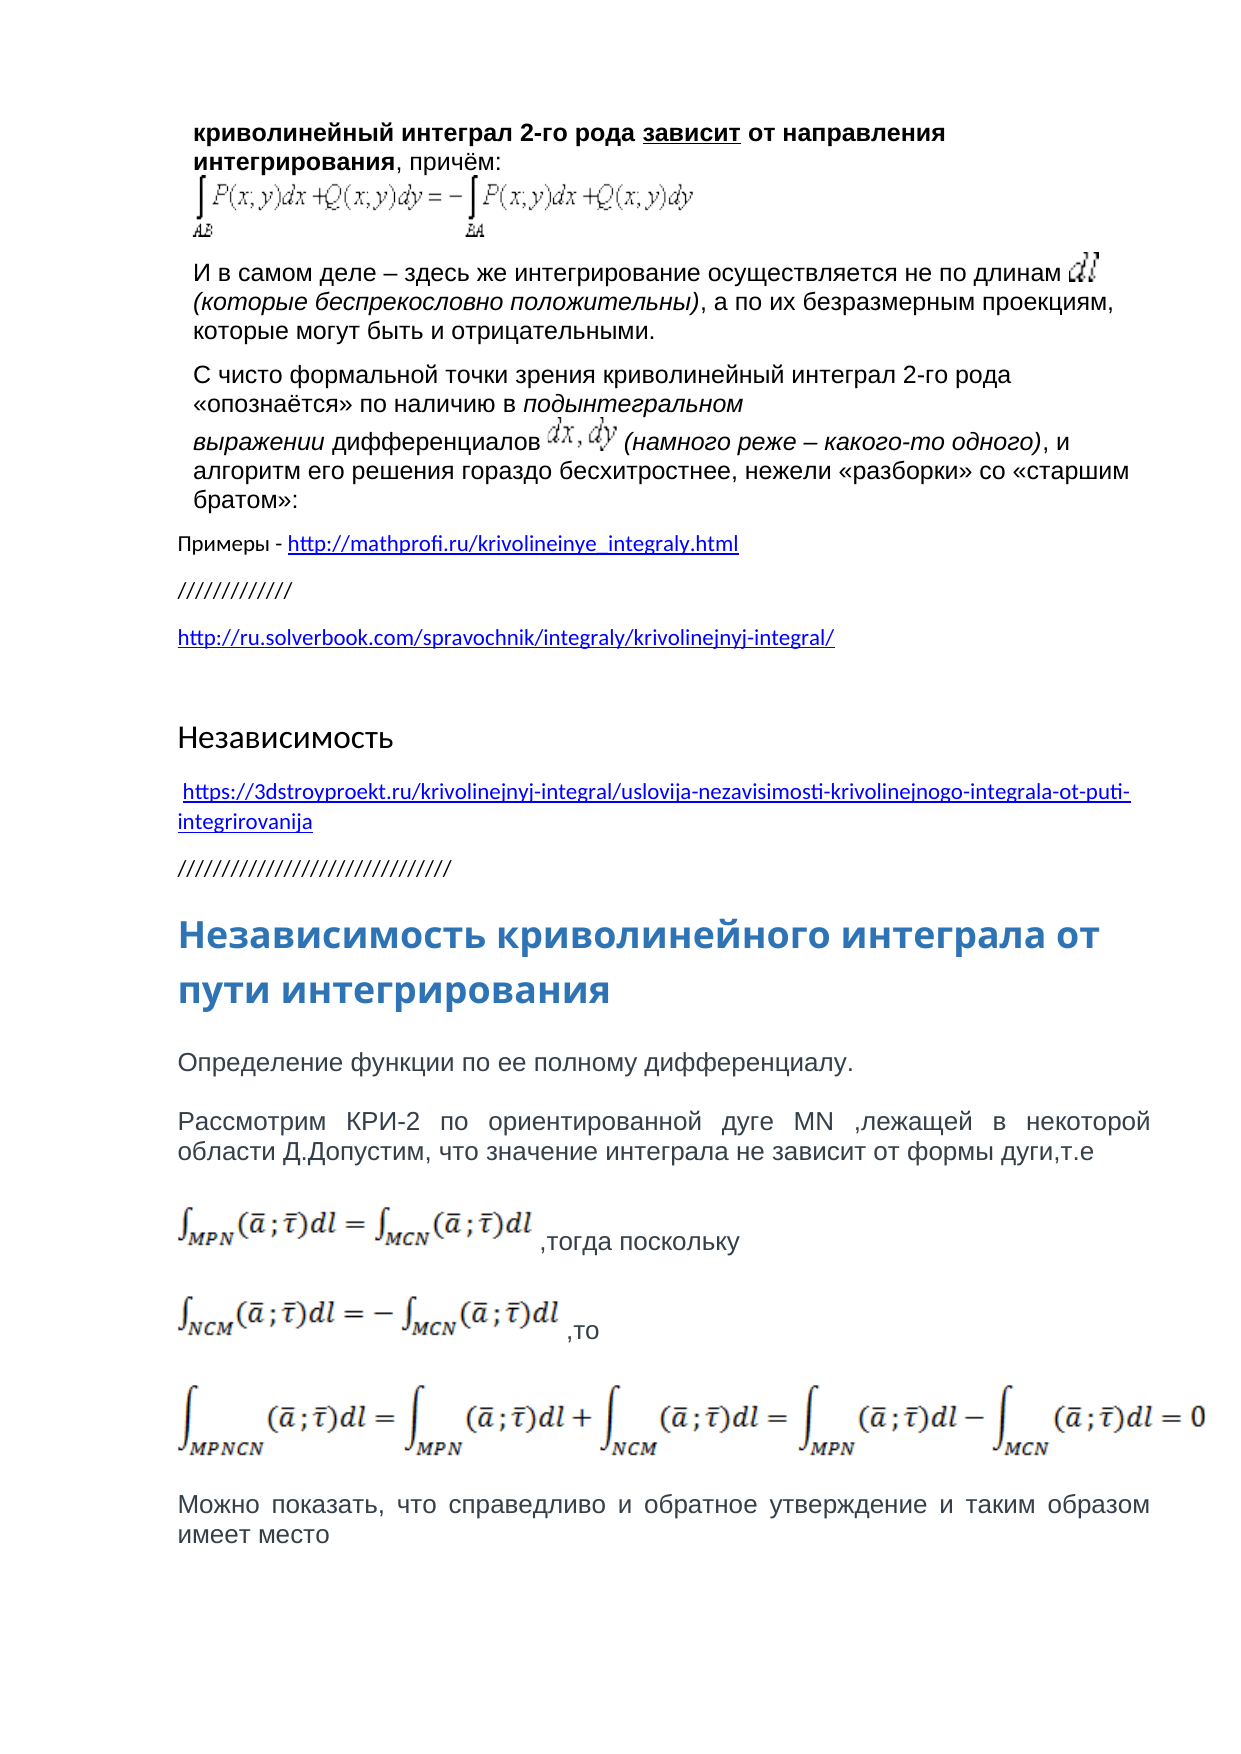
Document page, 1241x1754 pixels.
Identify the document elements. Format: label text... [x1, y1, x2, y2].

picture [177, 1374, 1206, 1460]
picture [177, 1195, 532, 1250]
picture [192, 175, 693, 237]
text https://3dstroyproekt.ru/krivolinejnyj-integral/uslovija-nezavisimosti-krivolinejnogo-integrala-ot-puti-integrirovanija [177, 777, 1152, 835]
text http://ru.solverbook.com/spravochnik/integraly/krivolinejnyj-integral/ [177, 623, 1152, 651]
subtitle Независимость криволинейного интеграла от пути интегрирования [177, 908, 1152, 1014]
text С чисто формальной точки зрения криволинейный интеграл 2-го рода «опознаётся» по наличию в подынтегральном выражении дифференциалов (намного реже – какого-то одного), и алгоритм его решения гораздо бесхитростнее, нежели «разборки» со «старшим братом»: [193, 360, 1136, 513]
picture [177, 1284, 559, 1340]
text Можно показать, что справедливо и обратное утверждение и таким образом имеет место [177, 1489, 1152, 1549]
text И в самом деле – здесь же интегрирование осуществляется не по длинам (которые беспрекословно положительны), а по их безразмерным проекциям, которые могут быть и отрицательными. [193, 252, 1136, 345]
text /////////////////////////////// [177, 854, 1152, 882]
text Определение функции по ее полному дифференциалу. [177, 1047, 1152, 1077]
picture [547, 417, 617, 451]
text Рассмотрим КРИ-2 по ориентированной дуге MN ,лежащей в некоторой области Д.Допустим, что значение интеграла не зависит от формы дуги,т.е [177, 1106, 1152, 1166]
picture [1069, 252, 1099, 282]
text Примеры - http://mathprofi.ru/krivolineinye_integraly.html [177, 529, 1152, 557]
text ///////////// [177, 576, 1152, 604]
text Независимость [177, 717, 1152, 757]
